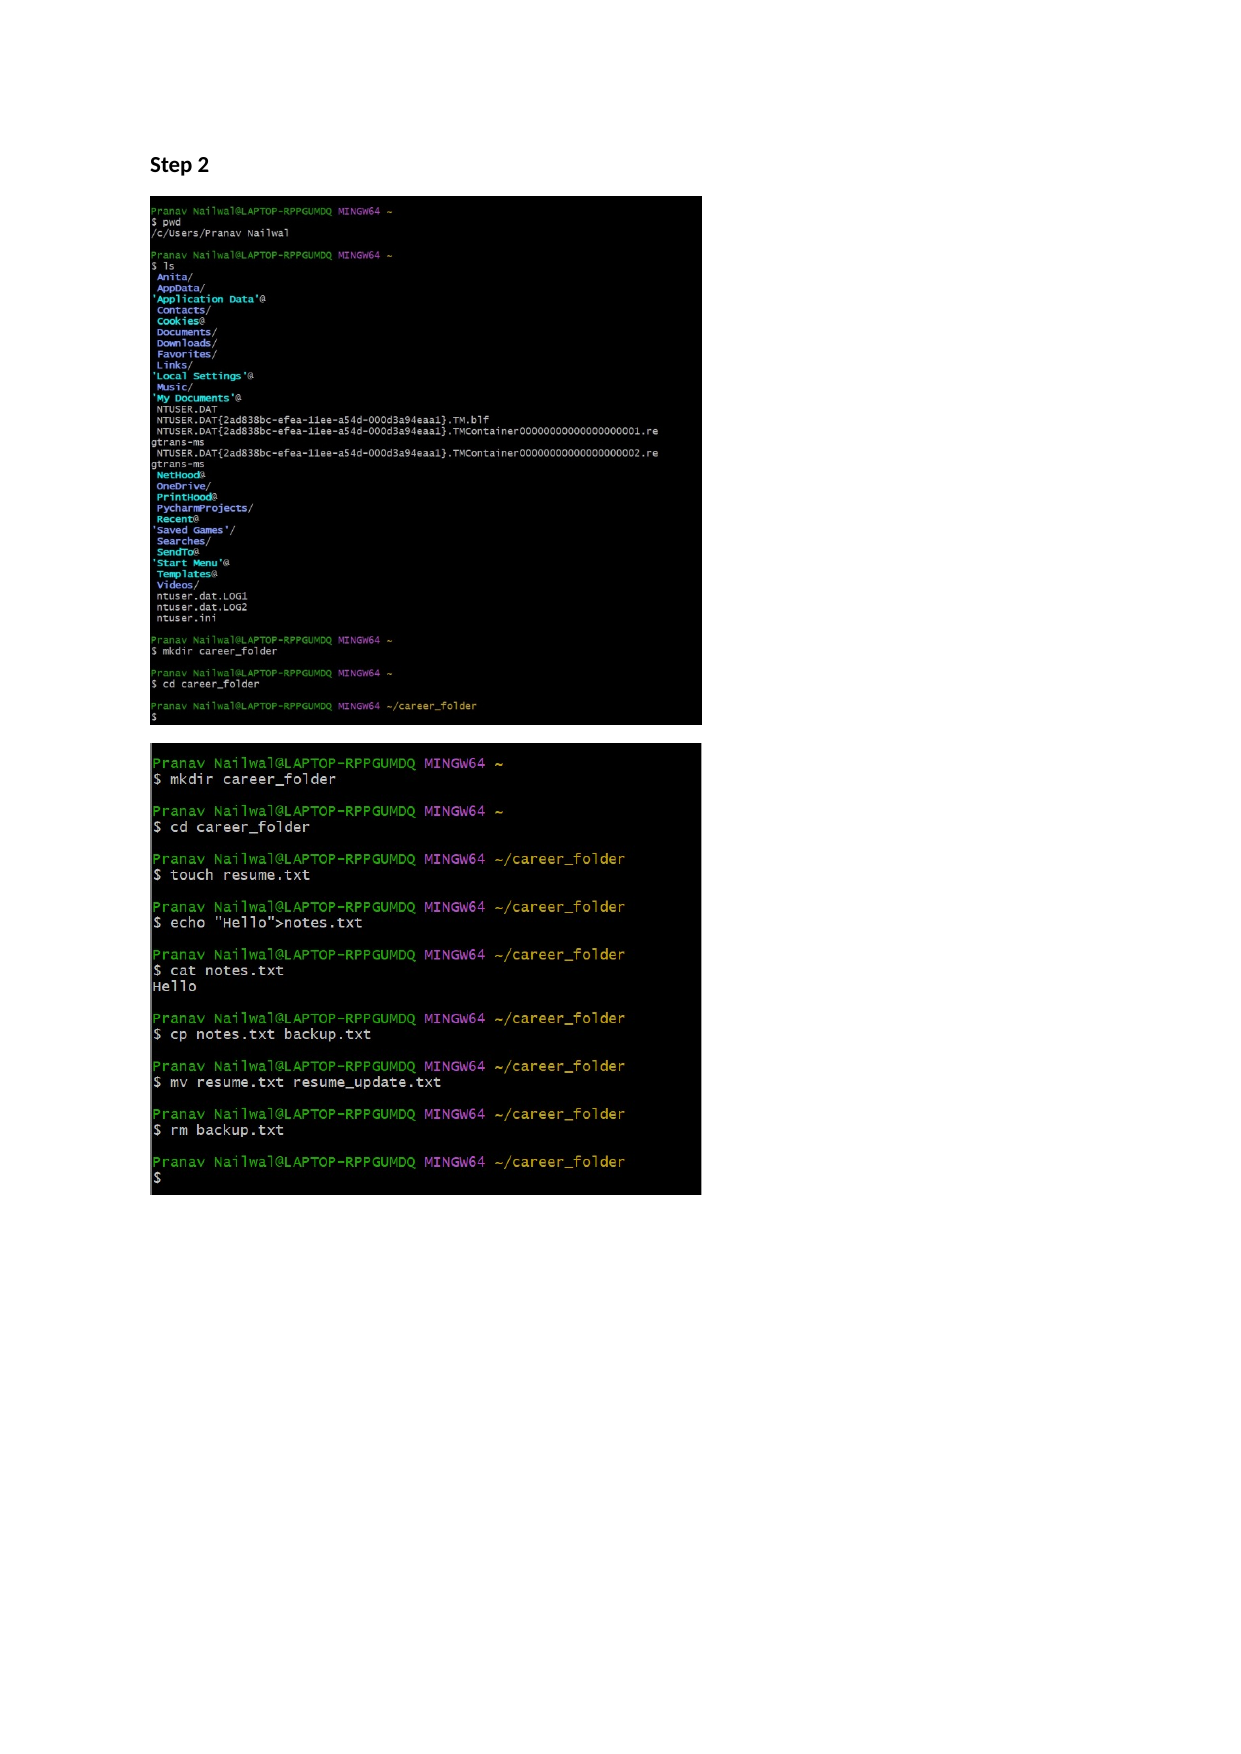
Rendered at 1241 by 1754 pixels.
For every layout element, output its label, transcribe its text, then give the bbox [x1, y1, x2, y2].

picture [150, 743, 702, 1195]
text Step 2 [150, 150, 1090, 178]
picture [150, 196, 702, 725]
